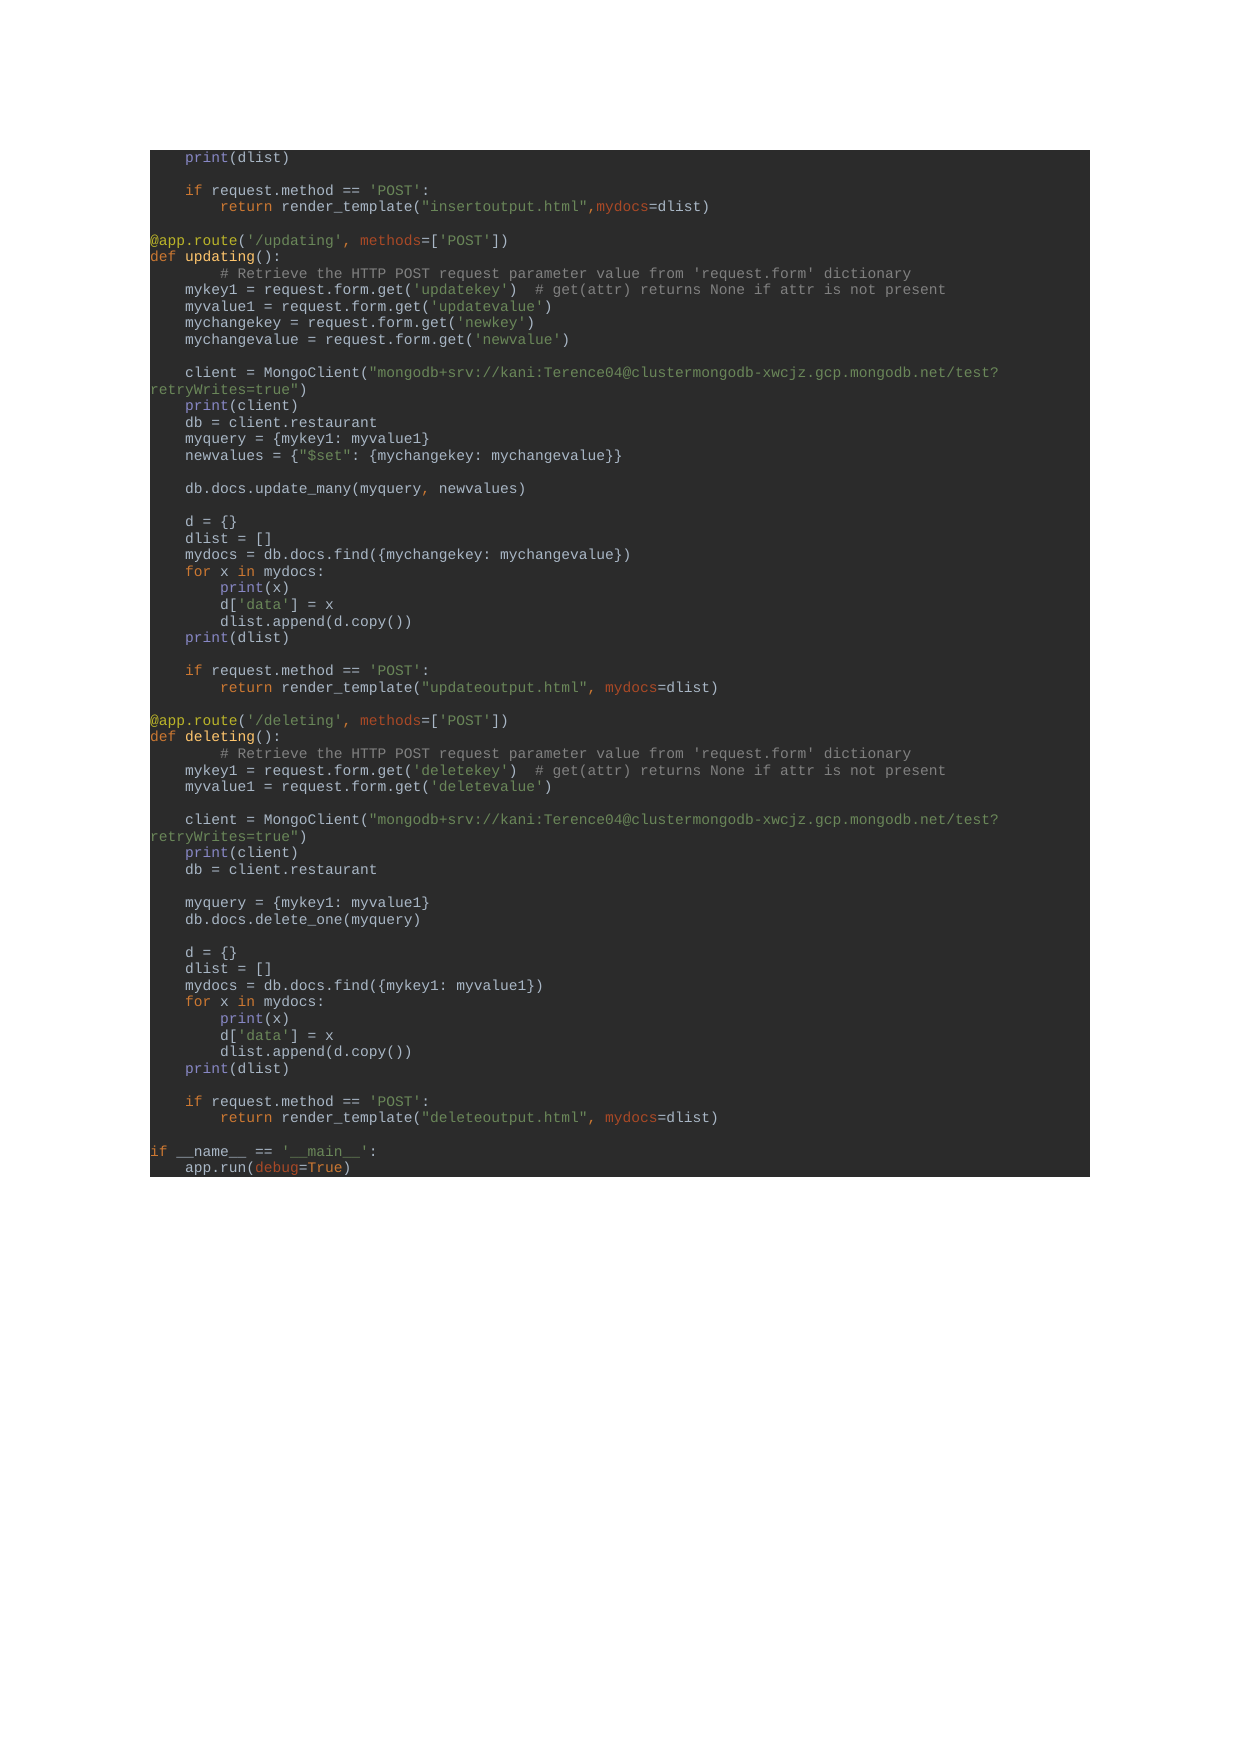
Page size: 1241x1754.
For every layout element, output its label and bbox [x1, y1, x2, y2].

text [150, 150, 1090, 1177]
